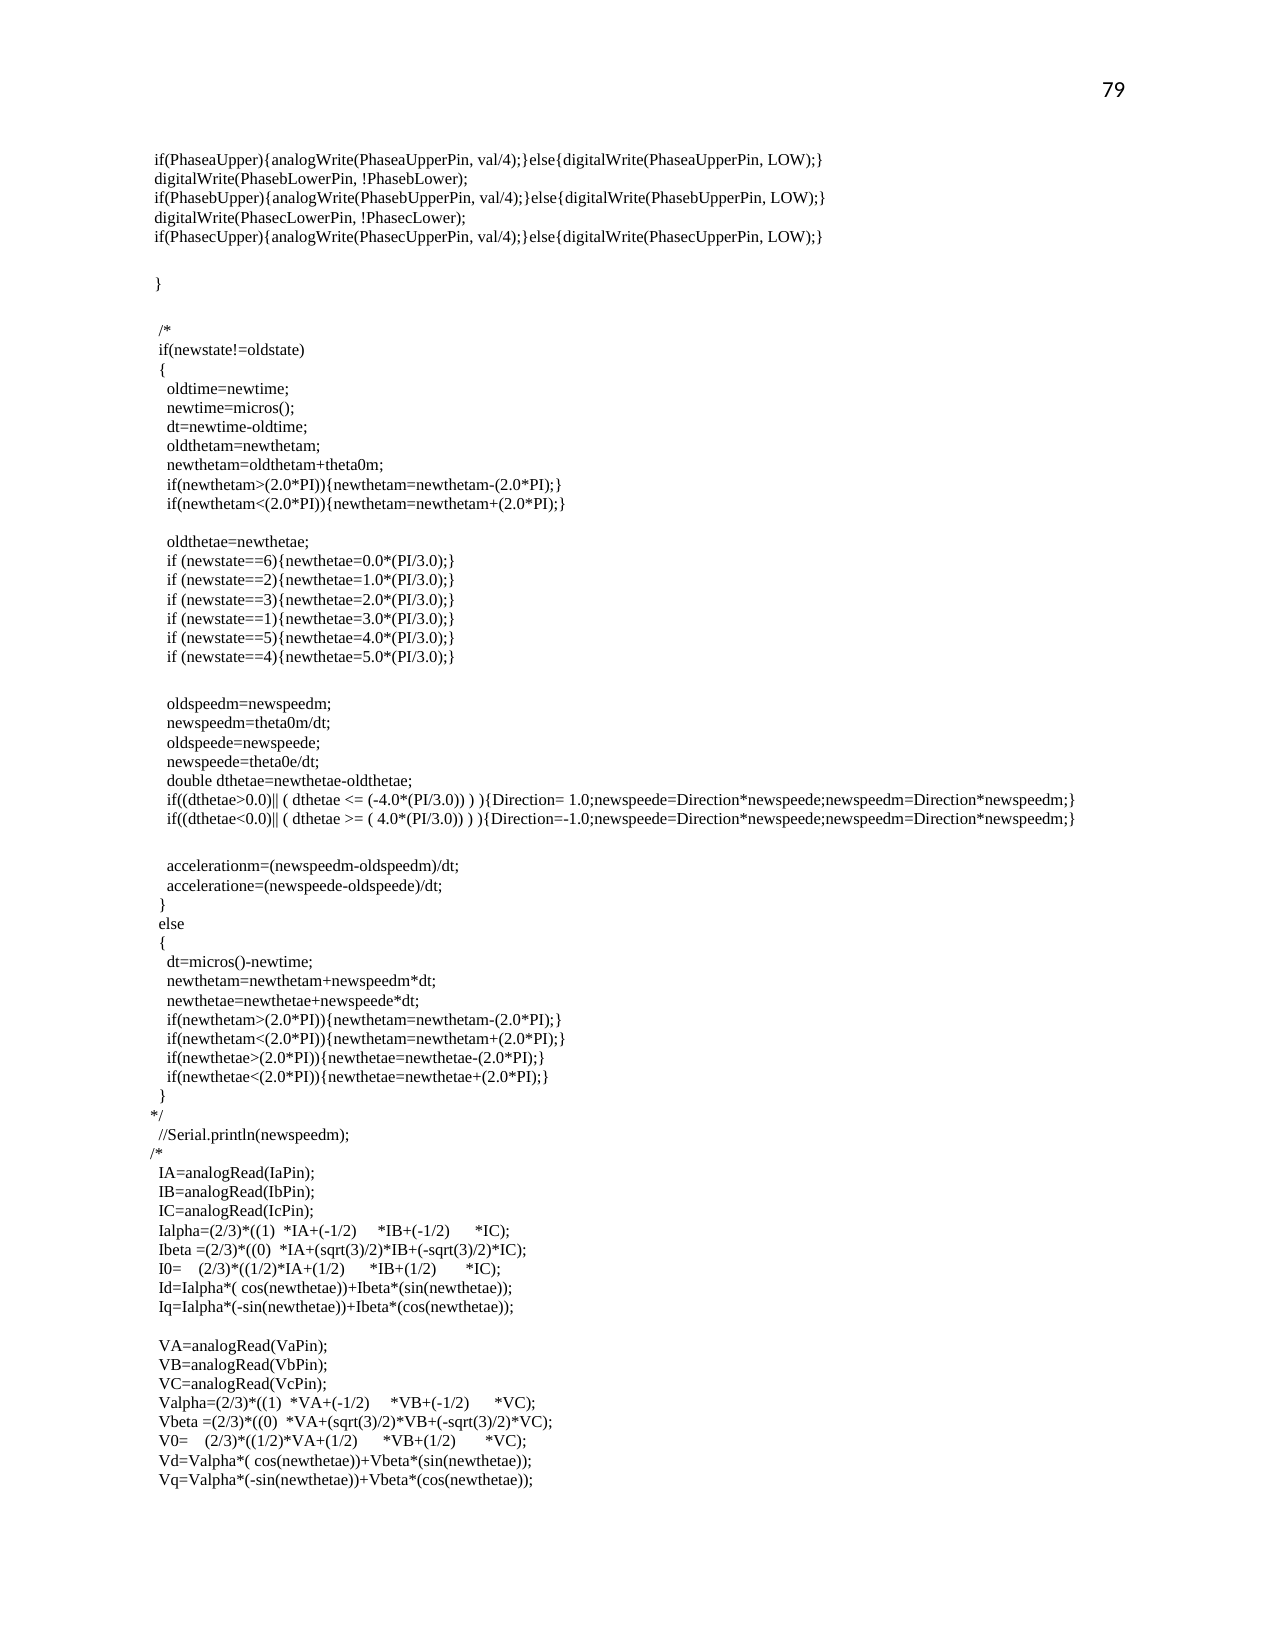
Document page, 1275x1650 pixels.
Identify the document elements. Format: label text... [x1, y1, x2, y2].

text Ialpha=(2/3)*((1) *IA+(-1/2) *IB+(-1/2) *IC); [150, 1220, 1125, 1239]
text VC=analogRead(VcPin); [150, 1374, 1125, 1393]
text digitalWrite(PhasecLowerPin, !PhasecLower); [150, 207, 1125, 227]
text V0= (2/3)*((1/2)*VA+(1/2) *VB+(1/2) *VC); [150, 1431, 1125, 1450]
text oldthetam=newthetam; [150, 436, 1125, 455]
text dt=micros()-newtime; [150, 952, 1125, 971]
text dt=newtime-oldtime; [150, 417, 1125, 436]
text Id=Ialpha*( cos(newthetae))+Ibeta*(sin(newthetae)); [150, 1278, 1125, 1297]
text if((dthetae>0.0)|| ( dthetae <= (-4.0*(PI/3.0)) ) ){Direction= 1.0;newspeede=Direction*newspeede;newspeedm=Direction*newspeedm;} [150, 790, 1125, 809]
text if(newthetae>(2.0*PI)){newthetae=newthetae-(2.0*PI);} [150, 1048, 1125, 1067]
text Vbeta =(2/3)*((0) *VA+(sqrt(3)/2)*VB+(-sqrt(3)/2)*VC); [150, 1412, 1125, 1431]
text if(newthetam<(2.0*PI)){newthetam=newthetam+(2.0*PI);} [150, 1029, 1125, 1048]
text newspeedm=theta0m/dt; [150, 713, 1125, 732]
text if(newthetam<(2.0*PI)){newthetam=newthetam+(2.0*PI);} [150, 493, 1125, 513]
text IC=analogRead(IcPin); [150, 1201, 1125, 1220]
text oldtime=newtime; [150, 378, 1125, 398]
text oldthetae=newthetae; [150, 532, 1125, 551]
text if (newstate==6){newthetae=0.0*(PI/3.0);} [150, 551, 1125, 570]
text Vq=Valpha*(-sin(newthetae))+Vbeta*(cos(newthetae)); [150, 1469, 1125, 1489]
text Iq=Ialpha*(-sin(newthetae))+Ibeta*(cos(newthetae)); [150, 1297, 1125, 1316]
text I0= (2/3)*((1/2)*IA+(1/2) *IB+(1/2) *IC); [150, 1259, 1125, 1278]
text oldspeedm=newspeedm; [150, 694, 1125, 713]
text /* [150, 321, 1125, 340]
text Vd=Valpha*( cos(newthetae))+Vbeta*(sin(newthetae)); [150, 1450, 1125, 1469]
text { [150, 933, 1125, 952]
text accelerationm=(newspeedm-oldspeedm)/dt; [150, 856, 1125, 875]
text newthetae=newthetae+newspeede*dt; [150, 990, 1125, 1009]
text if (newstate==2){newthetae=1.0*(PI/3.0);} [150, 570, 1125, 589]
text /* [150, 1144, 1125, 1163]
text newspeede=theta0e/dt; [150, 752, 1125, 771]
text if(PhasebUpper){analogWrite(PhasebUpperPin, val/4);}else{digitalWrite(PhasebUpperPin, LOW);} [150, 188, 1125, 207]
text if(PhasecUpper){analogWrite(PhasecUpperPin, val/4);}else{digitalWrite(PhasecUpperPin, LOW);} [150, 227, 1125, 246]
text newthetam=oldthetam+theta0m; [150, 455, 1125, 474]
text else [150, 914, 1125, 933]
text if(newstate!=oldstate) [150, 340, 1125, 359]
text oldspeede=newspeede; [150, 732, 1125, 752]
text if(newthetam>(2.0*PI)){newthetam=newthetam-(2.0*PI);} [150, 474, 1125, 493]
text Valpha=(2/3)*((1) *VA+(-1/2) *VB+(-1/2) *VC); [150, 1393, 1125, 1412]
text } [150, 274, 1125, 293]
text //Serial.println(newspeedm); [150, 1124, 1125, 1144]
text if (newstate==5){newthetae=4.0*(PI/3.0);} [150, 628, 1125, 647]
text if(newthetam>(2.0*PI)){newthetam=newthetam-(2.0*PI);} [150, 1009, 1125, 1029]
text if (newstate==4){newthetae=5.0*(PI/3.0);} [150, 647, 1125, 666]
text Ibeta =(2/3)*((0) *IA+(sqrt(3)/2)*IB+(-sqrt(3)/2)*IC); [150, 1239, 1125, 1259]
text } [150, 894, 1125, 914]
text newthetam=newthetam+newspeedm*dt; [150, 971, 1125, 990]
text */ [150, 1105, 1125, 1124]
text newtime=micros(); [150, 398, 1125, 417]
text VB=analogRead(VbPin); [150, 1354, 1125, 1374]
text IA=analogRead(IaPin); [150, 1163, 1125, 1182]
text } [150, 1086, 1125, 1105]
text if(newthetae<(2.0*PI)){newthetae=newthetae+(2.0*PI);} [150, 1067, 1125, 1086]
text digitalWrite(PhasebLowerPin, !PhasebLower); [150, 169, 1125, 188]
text if (newstate==1){newthetae=3.0*(PI/3.0);} [150, 608, 1125, 628]
text VA=analogRead(VaPin); [150, 1335, 1125, 1354]
text acceleratione=(newspeede-oldspeede)/dt; [150, 875, 1125, 894]
text { [150, 359, 1125, 378]
text if(PhaseaUpper){analogWrite(PhaseaUpperPin, val/4);}else{digitalWrite(PhaseaUpperPin, LOW);} [150, 150, 1125, 169]
text IB=analogRead(IbPin); [150, 1182, 1125, 1201]
text double dthetae=newthetae-oldthetae; [150, 771, 1125, 790]
text if((dthetae<0.0)|| ( dthetae >= ( 4.0*(PI/3.0)) ) ){Direction=-1.0;newspeede=Direction*newspeede;newspeedm=Direction*newspeedm;} [150, 809, 1125, 828]
text if (newstate==3){newthetae=2.0*(PI/3.0);} [150, 589, 1125, 608]
